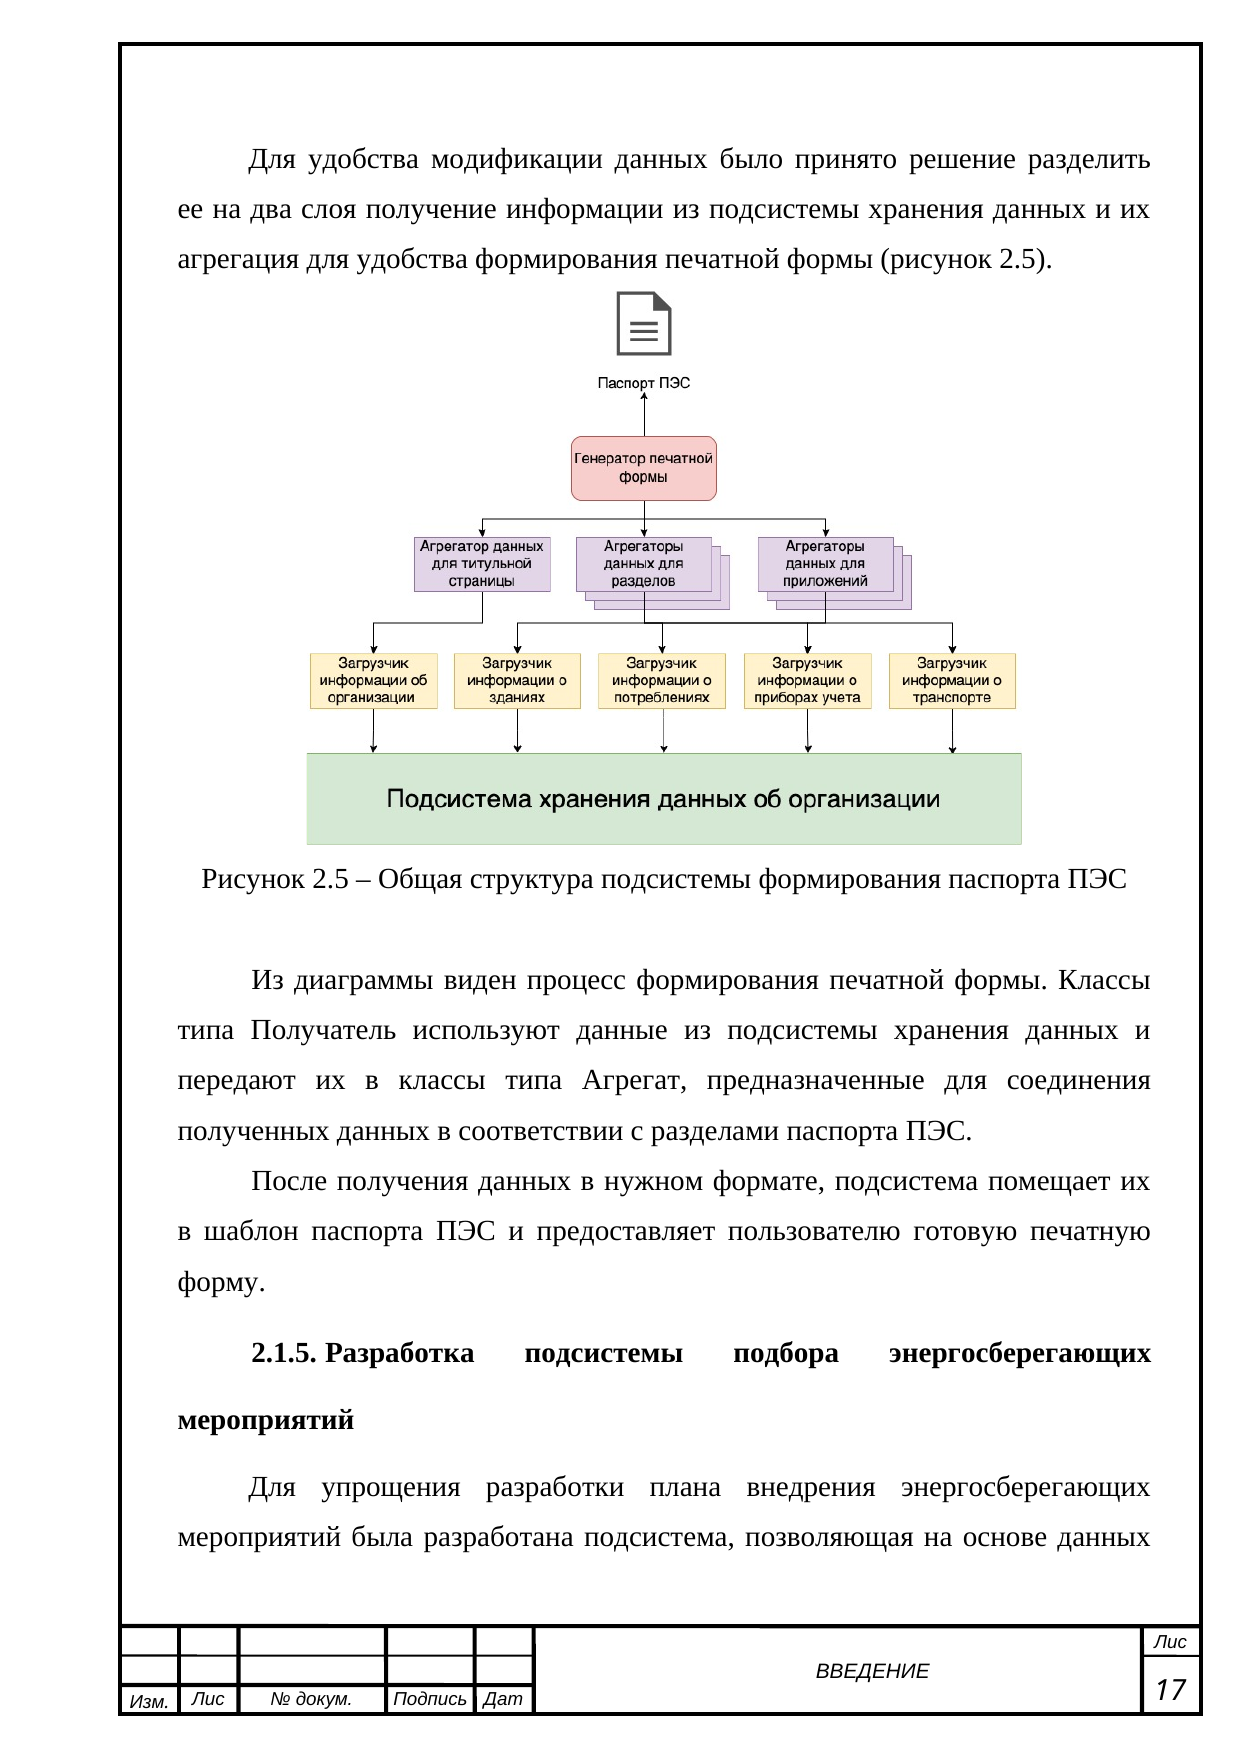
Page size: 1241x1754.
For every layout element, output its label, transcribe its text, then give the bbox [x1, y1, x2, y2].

subtitle Разработка подсистемы подбора энергосберегающих мероприятий [177, 1335, 1152, 1436]
text Из диаграммы виден процесс формирования печатной формы. Классы типа Получатель используют данные из подсистемы хранения данных и передают их в классы типа Агрегат, предназначенные для соединения полученных данных в соответствии с разделами паспорта ПЭС. [177, 962, 1152, 1146]
text После получения данных в нужном формате, подсистема помещает их в шаблон паспорта ПЭС и предоставляет пользователю готовую печатную форму. [177, 1163, 1152, 1297]
picture [306, 291, 1022, 845]
text Рисунок 2.5 – Общая структура подсистемы формирования паспорта ПЭС [177, 861, 1152, 895]
text Для удобства модификации данных было принято решение разделить ее на два слоя получение информации из подсистемы хранения данных и их агрегация для удобства формирования печатной формы (рисунок 2.5). [177, 141, 1152, 275]
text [177, 1469, 1152, 1553]
